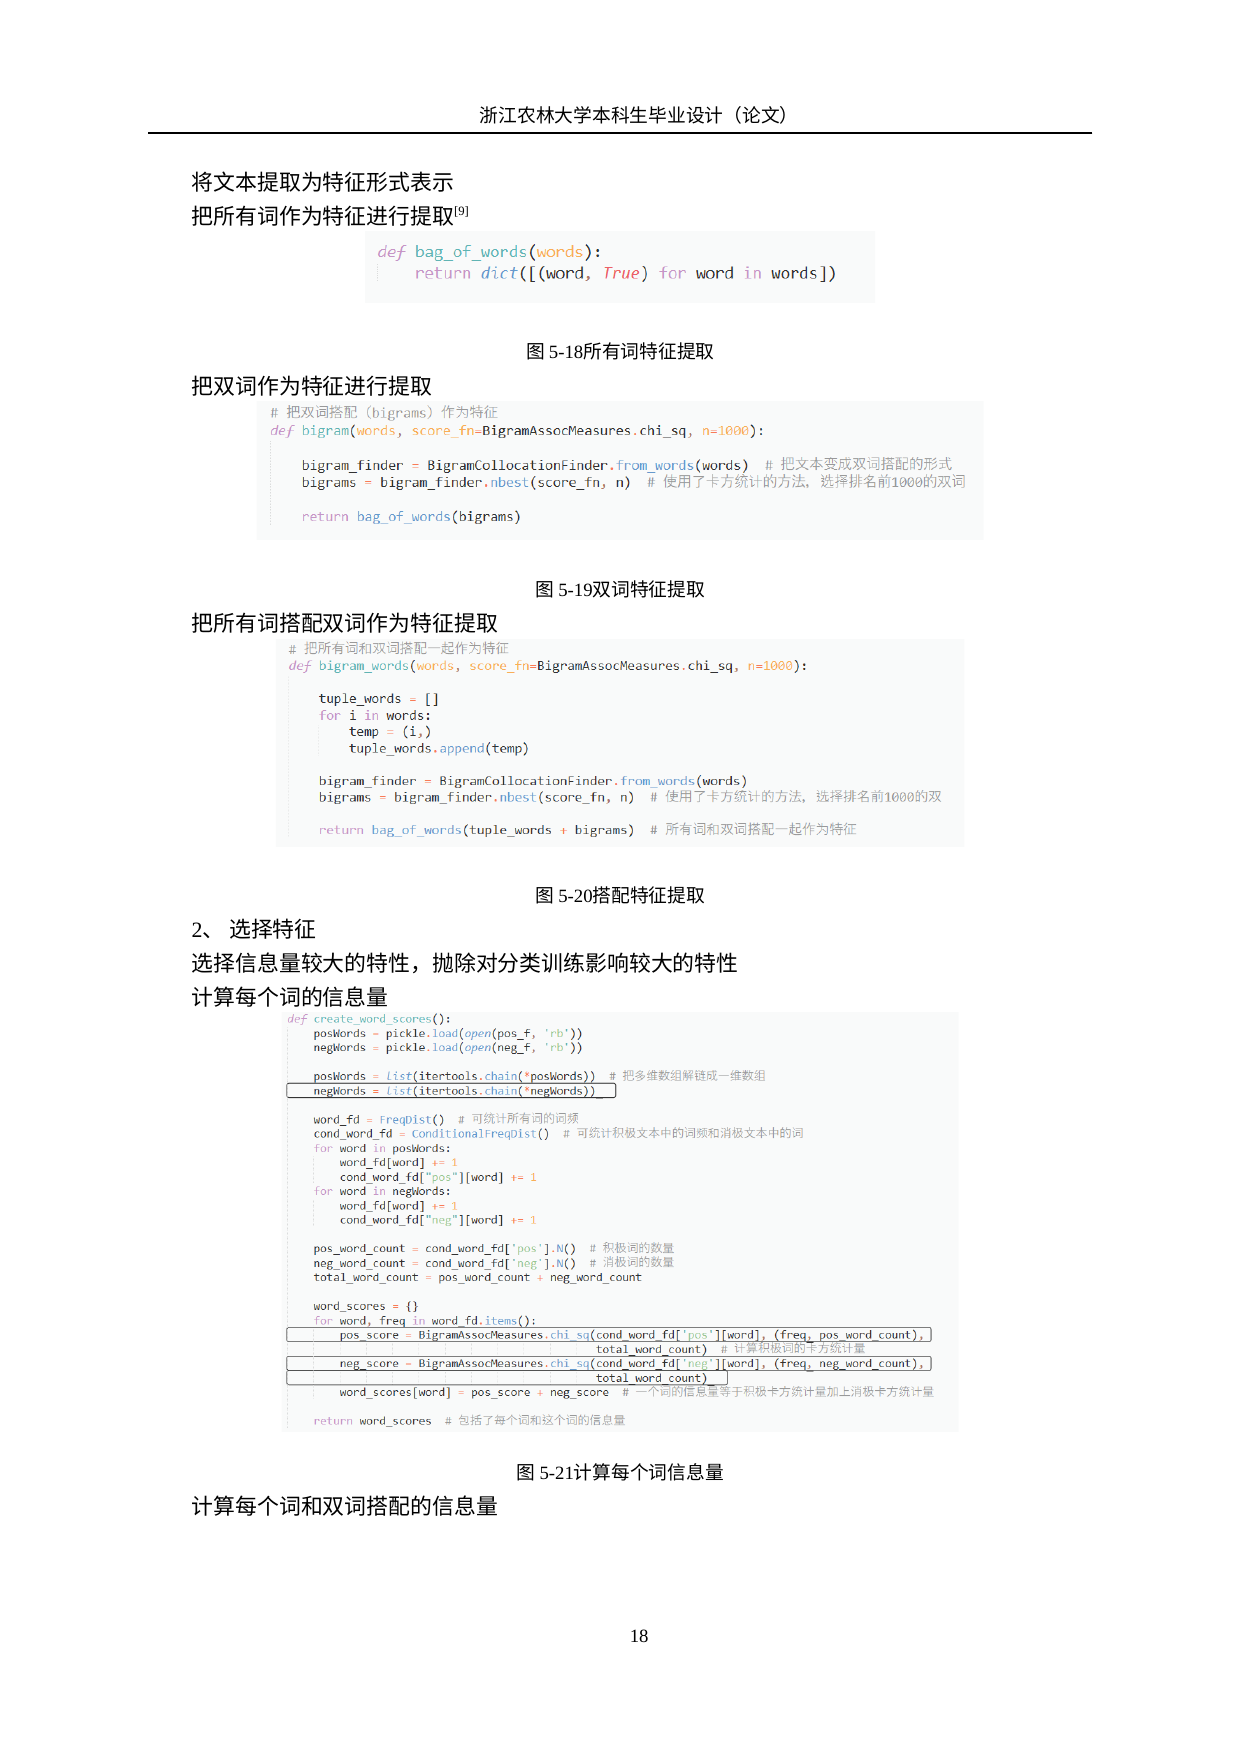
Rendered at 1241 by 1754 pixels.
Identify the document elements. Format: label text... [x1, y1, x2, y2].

picture [281, 1012, 959, 1432]
text 将文本提取为特征形式表示 [148, 164, 1092, 198]
text 计算每个词的信息量 [148, 979, 1092, 1013]
text 把双词作为特征进行提取 [148, 368, 1092, 402]
picture [365, 231, 876, 303]
picture [256, 401, 984, 540]
text 把所有词作为特征进行提取[9] [148, 198, 1092, 232]
text 计算每个词和双词搭配的信息量 [148, 1488, 1092, 1522]
text 选择信息量较大的特性，抛除对分类训练影响较大的特性 [148, 945, 1092, 979]
list 选择特征 [191, 911, 1092, 945]
text 把所有词搭配双词作为特征提取 [148, 605, 1092, 639]
picture [275, 639, 965, 847]
